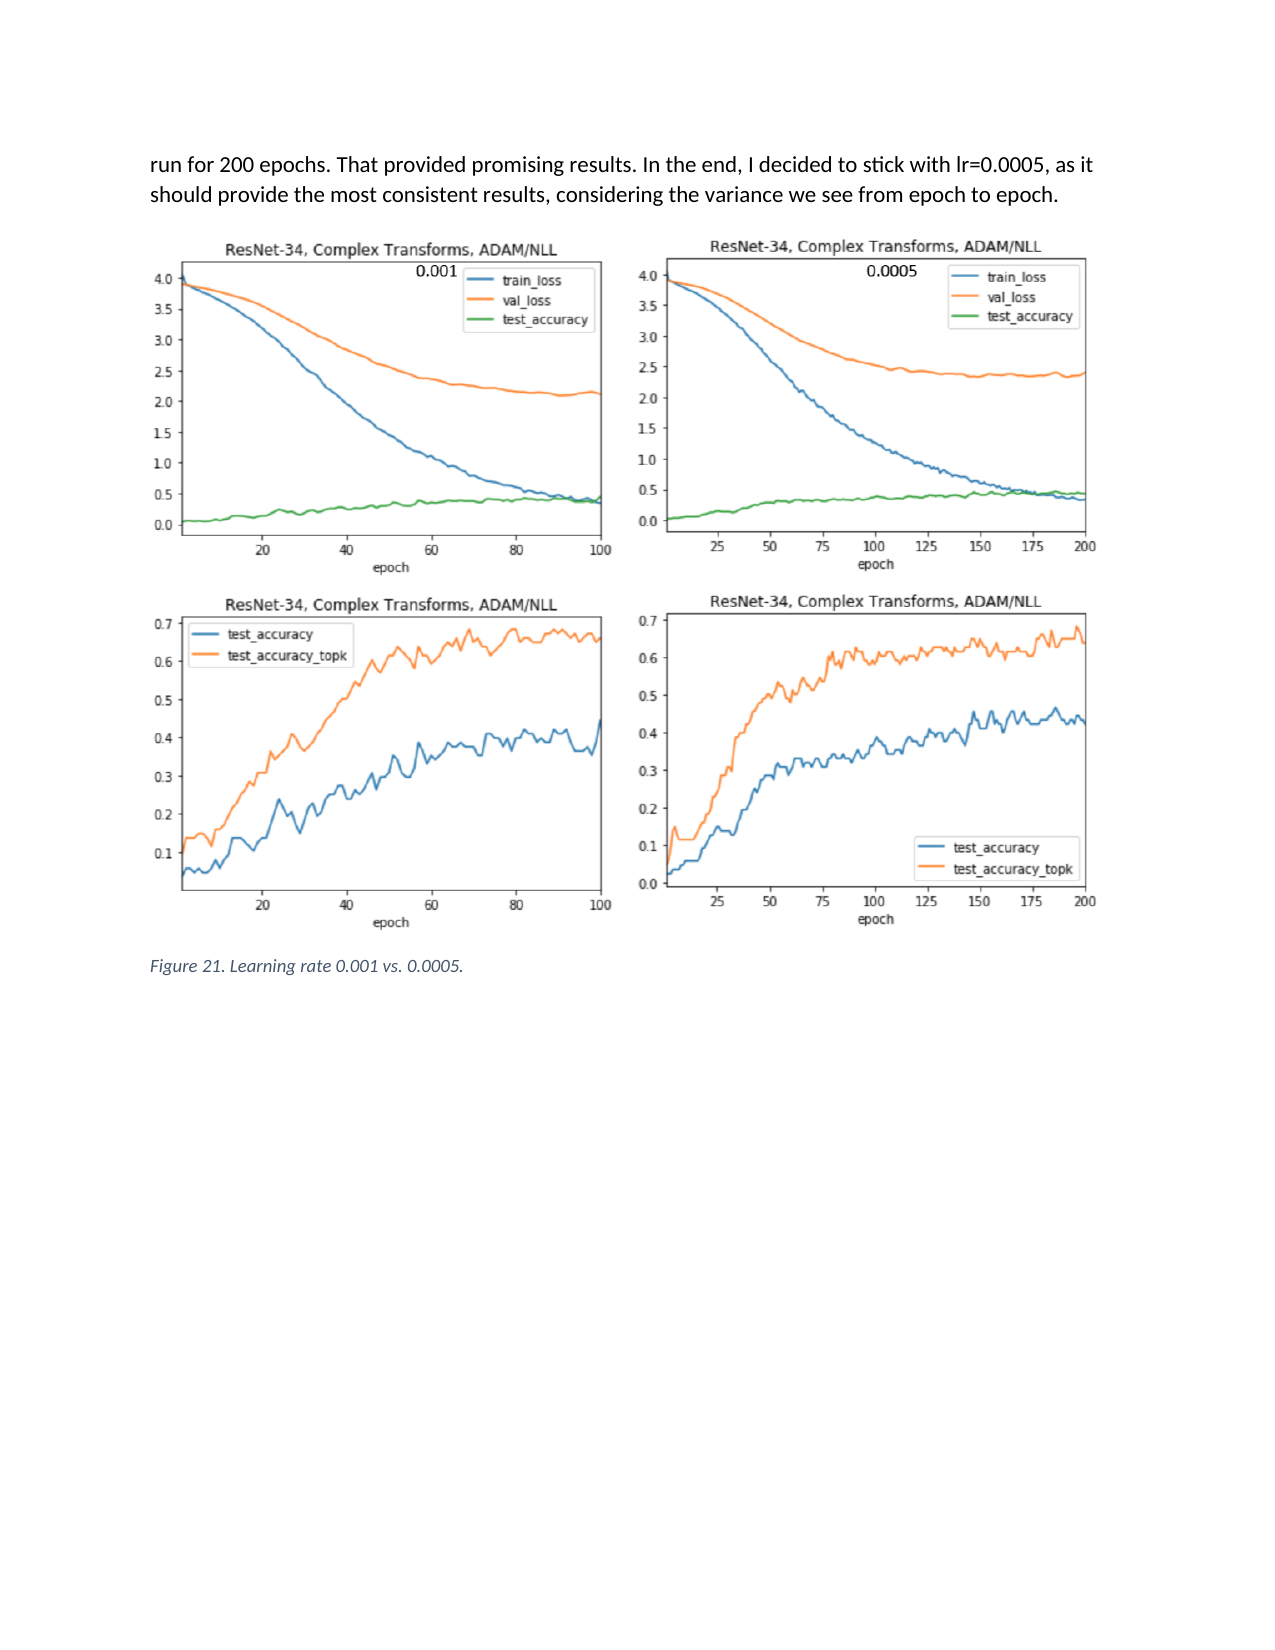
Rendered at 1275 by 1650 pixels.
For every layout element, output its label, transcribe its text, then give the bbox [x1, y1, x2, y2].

picture [150, 227, 1125, 936]
text Figure . Learning rate 0.001 vs. 0.0005. [150, 954, 1125, 977]
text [150, 150, 1125, 208]
